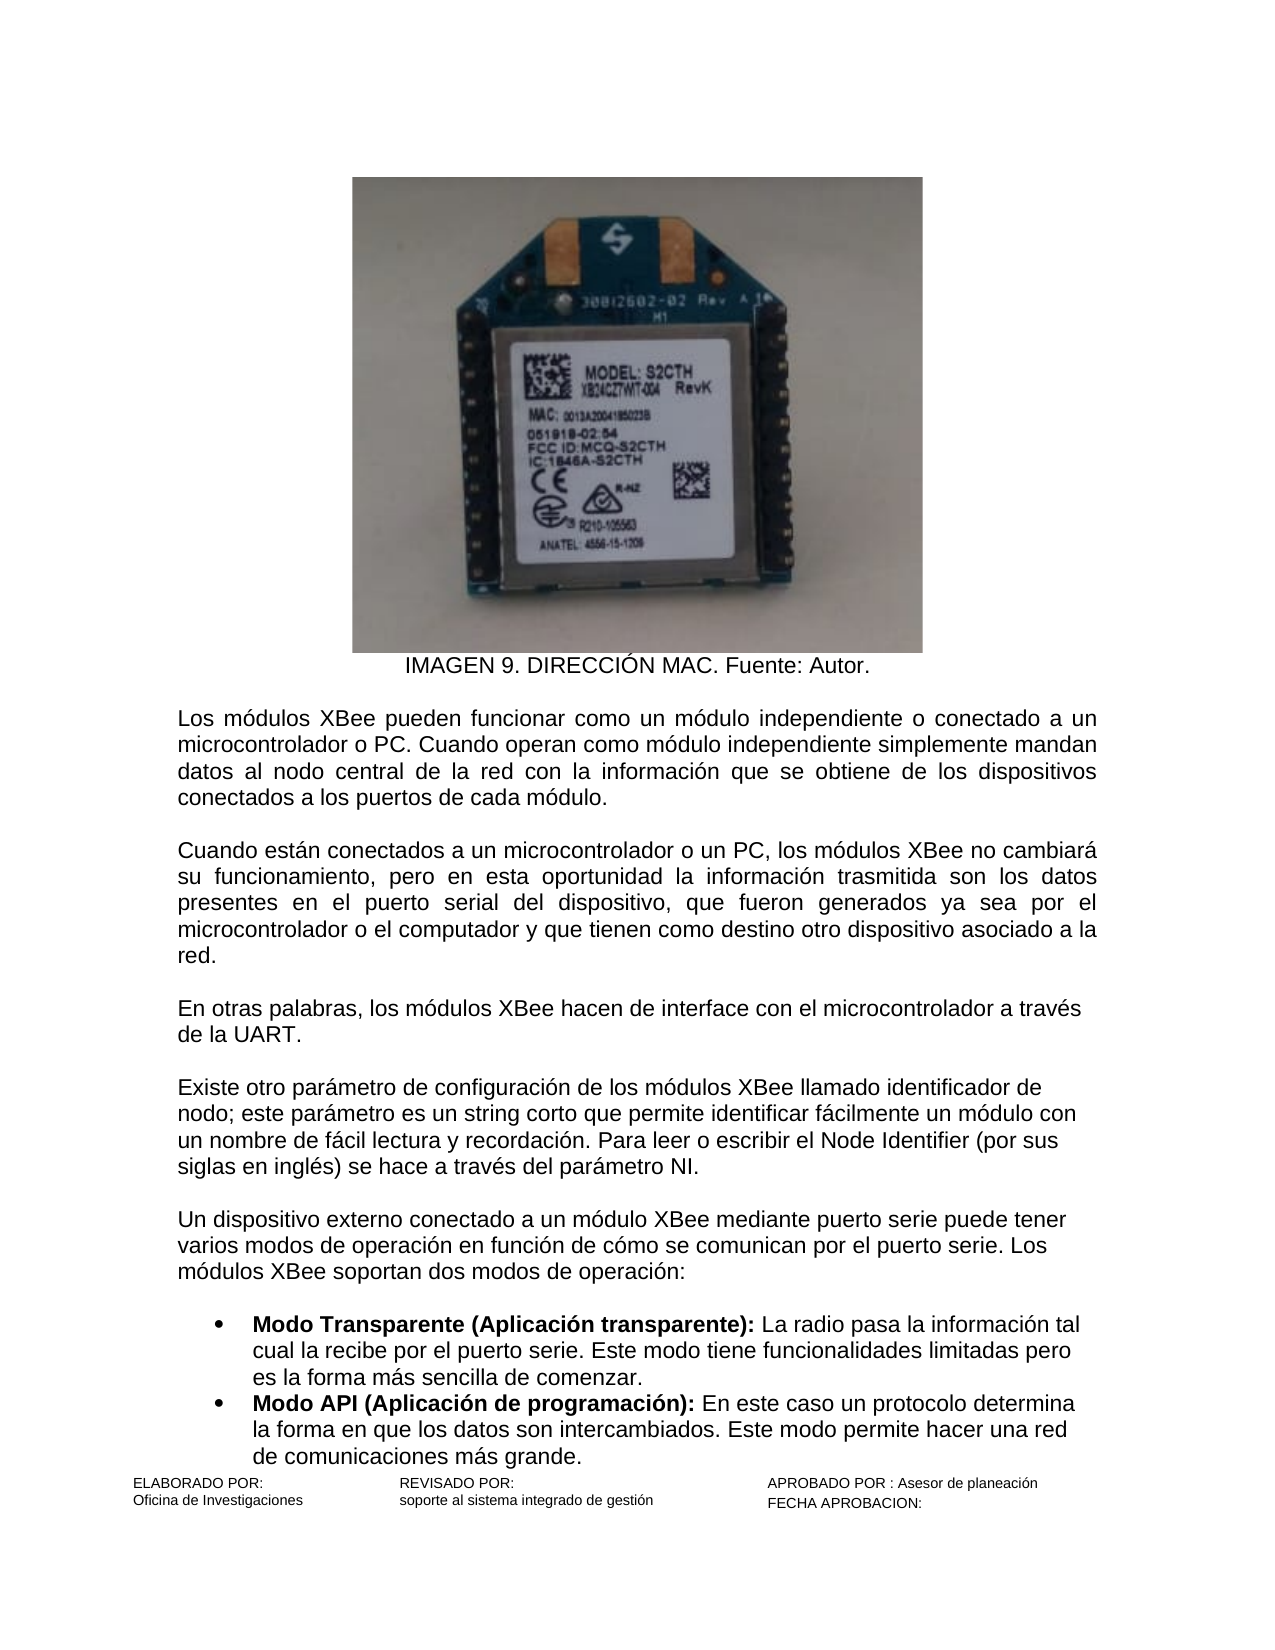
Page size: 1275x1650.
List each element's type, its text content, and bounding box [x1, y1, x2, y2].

list Modo Transparente (Aplicación transparente): La radio pasa la información tal cual la recibe por el puerto serie. Este modo tiene funcionalidades limitadas pero es la forma más sencilla de comenzar. [215, 1311, 1098, 1390]
picture [352, 177, 923, 653]
text Un dispositivo externo conectado a un módulo XBee mediante puerto serie puede tener varios modos de operación en función de cómo se comunican por el puerto serie. Los módulos XBee soportan dos modos de operación: [177, 1206, 1098, 1285]
text Existe otro parámetro de configuración de los módulos XBee llamado identificador de nodo; este parámetro es un string corto que permite identificar fácilmente un módulo con un nombre de fácil lectura y recordación. Para leer o escribir el Node Identifier (por sus siglas en inglés) se hace a través del parámetro NI. [177, 1074, 1098, 1179]
text Cuando están conectados a un microcontrolador o un PC, los módulos XBee no cambiará su funcionamiento, pero en esta oportunidad la información trasmitida son los datos presentes en el puerto serial del dispositivo, que fueron generados ya sea por el microcontrolador o el computador y que tienen como destino otro dispositivo asociado a la red. [177, 837, 1098, 968]
text En otras palabras, los módulos XBee hacen de interface con el microcontrolador a través de la UART. [177, 995, 1098, 1047]
text Los módulos XBee pueden funcionar como un módulo independiente o conectado a un microcontrolador o PC. Cuando operan como módulo independiente simplemente mandan datos al nodo central de la red con la información que se obtiene de los dispositivos conectados a los puertos de cada módulo. [177, 705, 1098, 810]
text IMAGEN 9. DIRECCIÓN MAC. Fuente: Autor. [177, 652, 1098, 678]
list Modo API (Aplicación de programación): En este caso un protocolo determina la forma en que los datos son intercambiados. Este modo permite hacer una red de comunicaciones más grande. [215, 1390, 1098, 1469]
